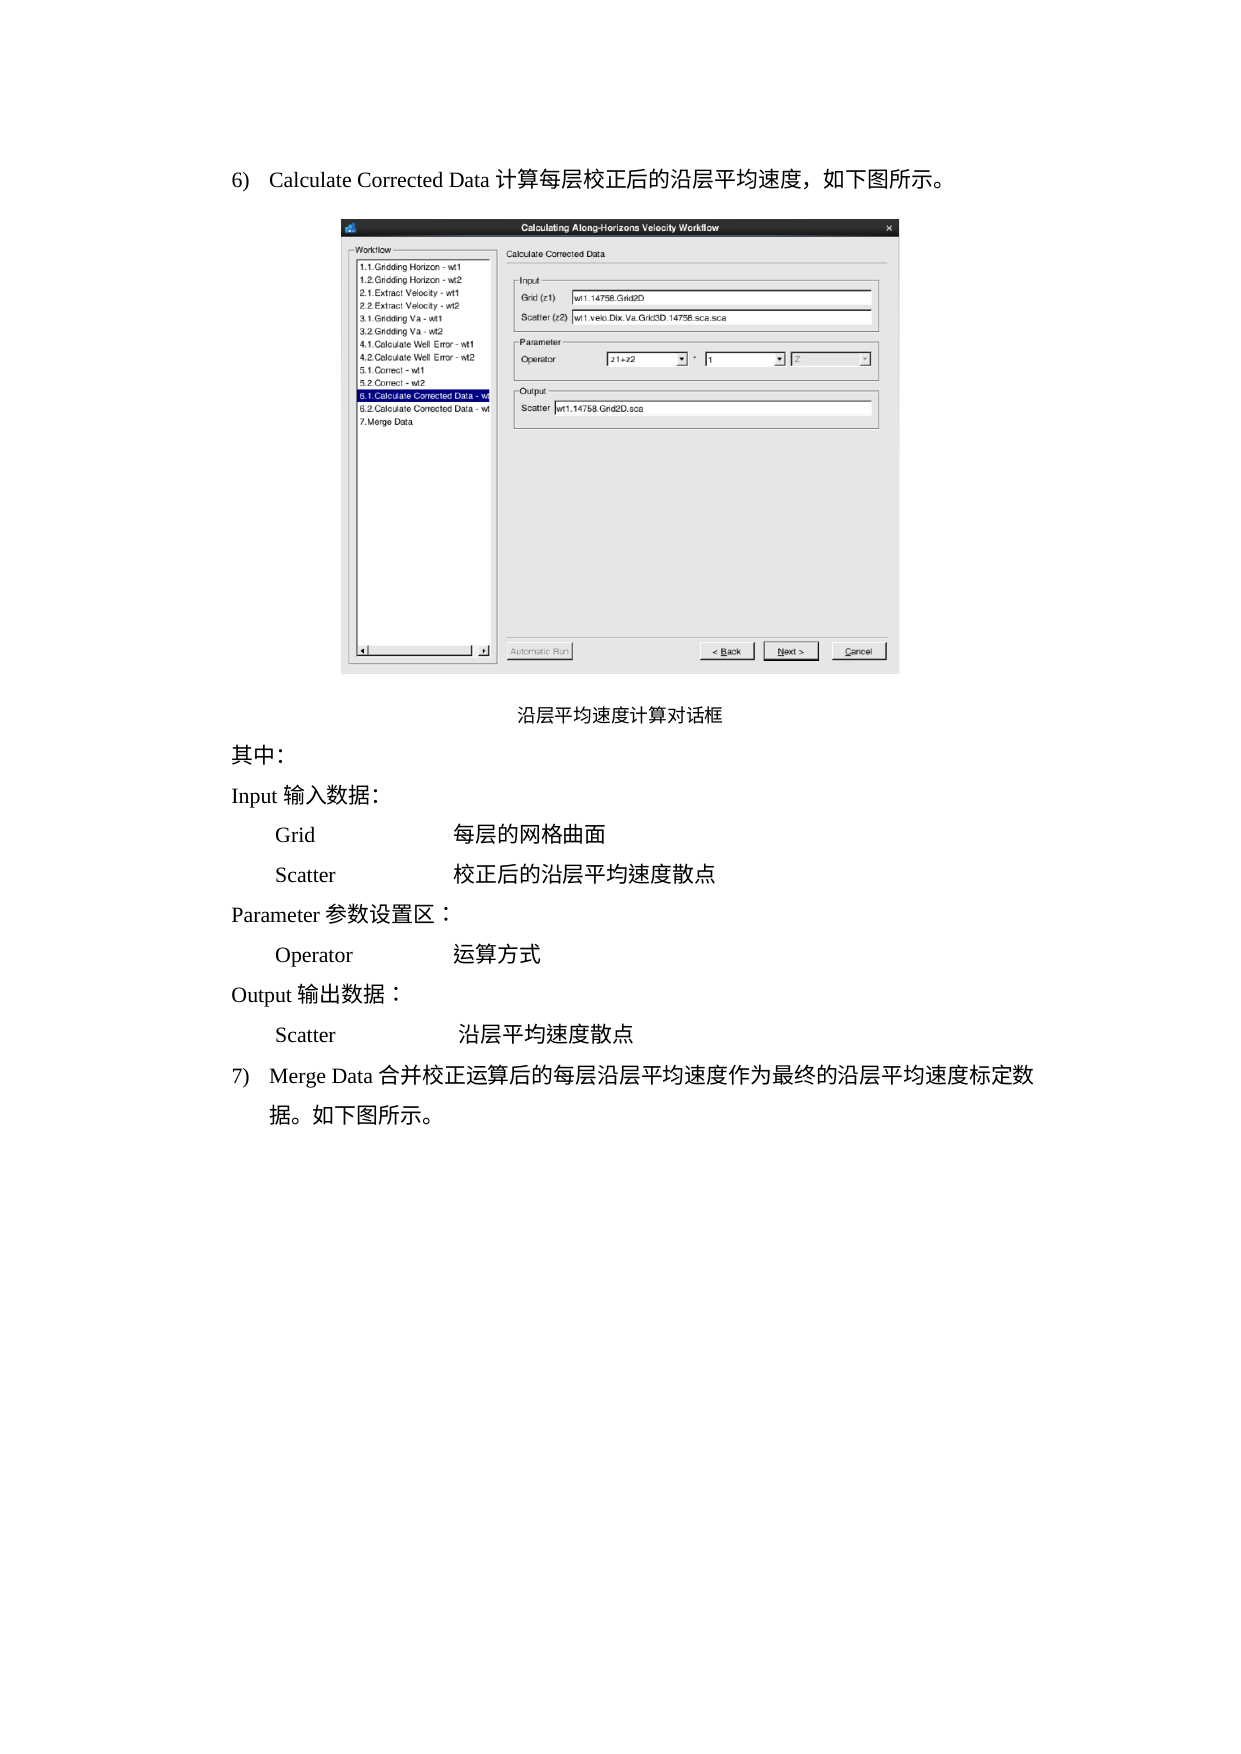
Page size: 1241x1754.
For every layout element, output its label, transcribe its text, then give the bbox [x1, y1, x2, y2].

text Scatter 沿层平均速度散点 [275, 1018, 1053, 1050]
text Output 输出数据： [187, 978, 1053, 1010]
list Calculate Corrected Data 计算每层校正后的沿层平均速度，如下图所示。 [231, 162, 1053, 194]
list Merge Data 合并校正运算后的每层沿层平均速度作为最终的沿层平均速度标定数据。如下图所示。 [231, 1057, 1053, 1131]
text Input 输入数据： [187, 778, 1053, 810]
text Parameter 参数设置区： [187, 898, 1053, 930]
text Grid 每层的网格曲面 [275, 818, 1053, 851]
text Scatter 校正后的沿层平均速度散点 [275, 858, 1053, 891]
text Operator 运算方式 [275, 938, 1053, 970]
text 其中： [187, 737, 1053, 770]
picture [341, 219, 900, 674]
